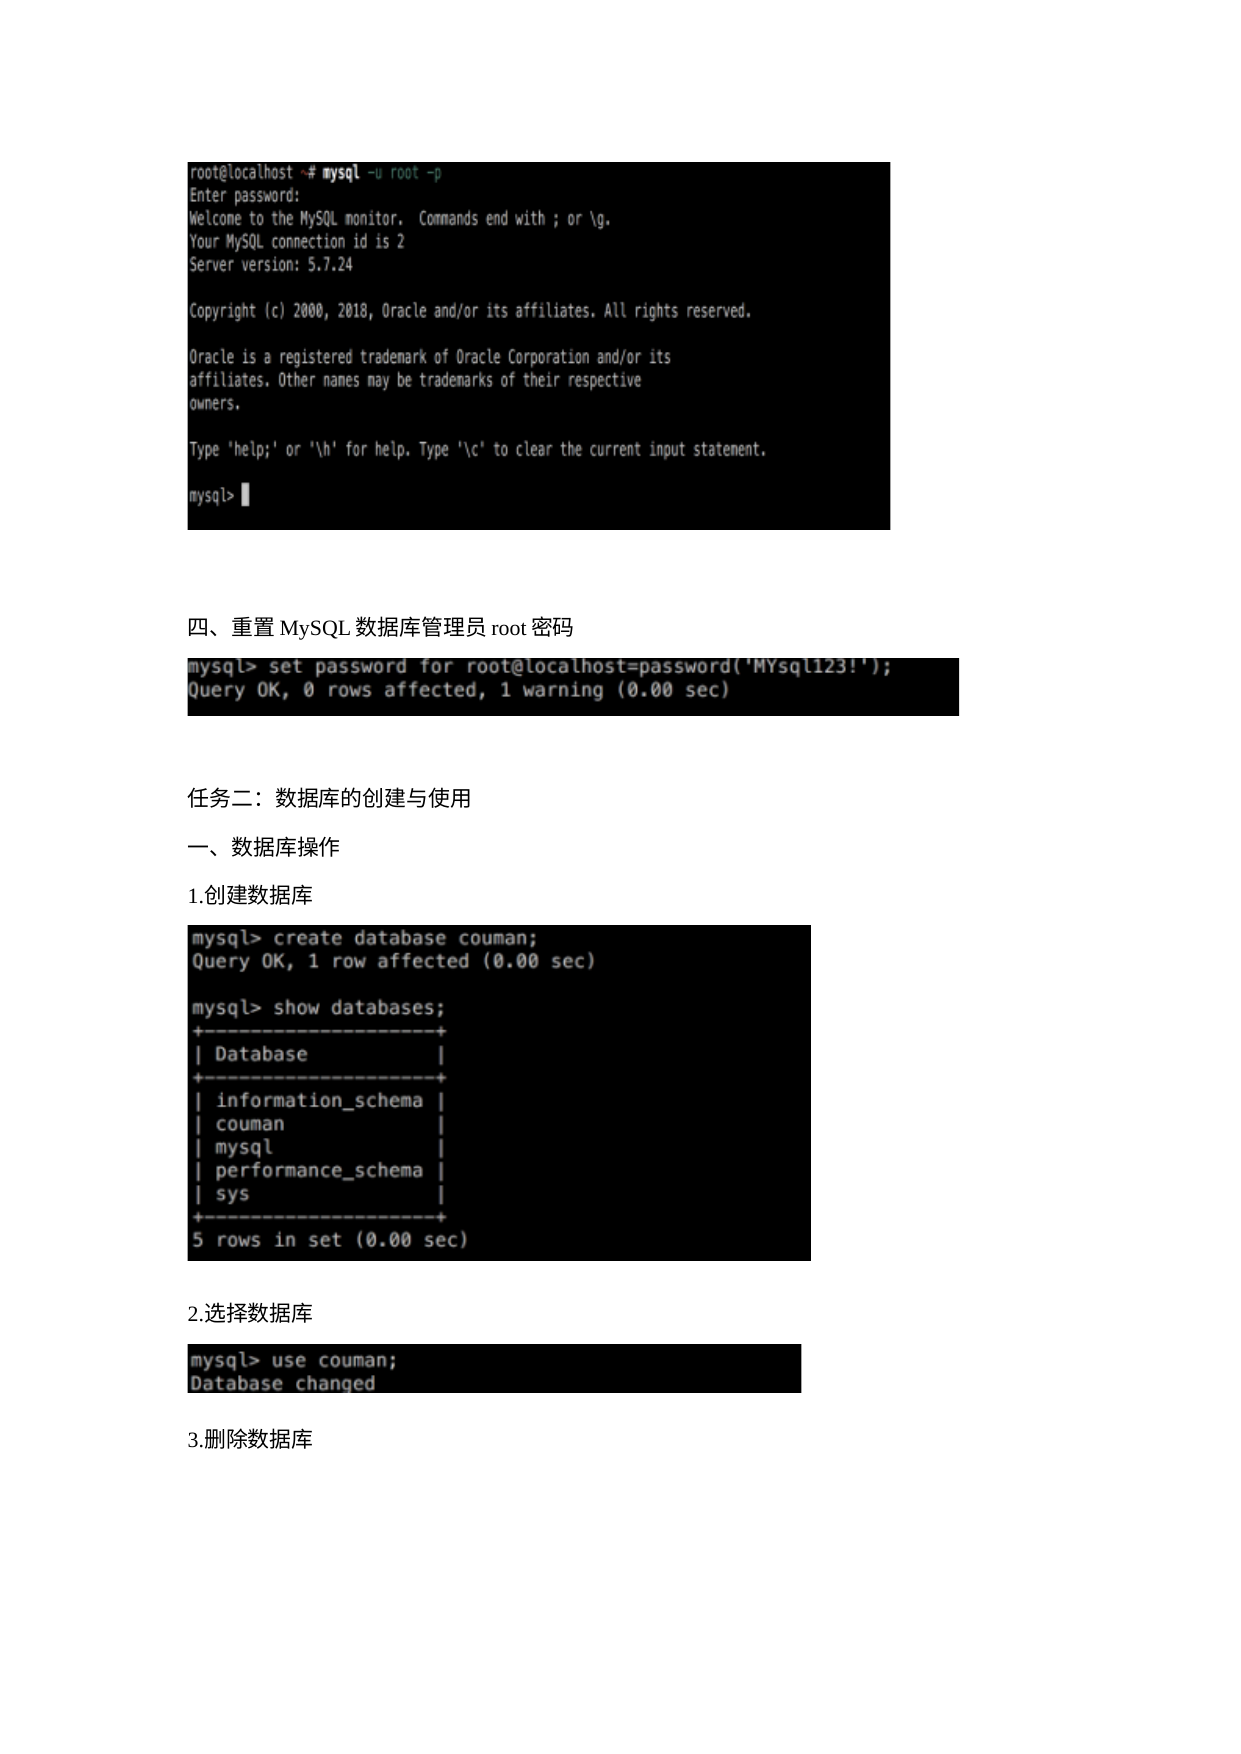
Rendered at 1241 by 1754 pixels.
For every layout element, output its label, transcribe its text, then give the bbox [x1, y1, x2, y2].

picture [187, 658, 960, 716]
text 四、重置MySQL数据库管理员root密码 [187, 610, 1053, 642]
text 任务二：数据库的创建与使用 [187, 781, 1053, 813]
picture [187, 162, 891, 530]
text 1.创建数据库 [187, 877, 1053, 910]
picture [187, 925, 811, 1261]
text 一、数据库操作 [187, 829, 1053, 862]
text 2.选择数据库 [187, 1296, 1053, 1328]
text 3.删除数据库 [187, 1422, 1053, 1454]
picture [187, 1344, 802, 1393]
